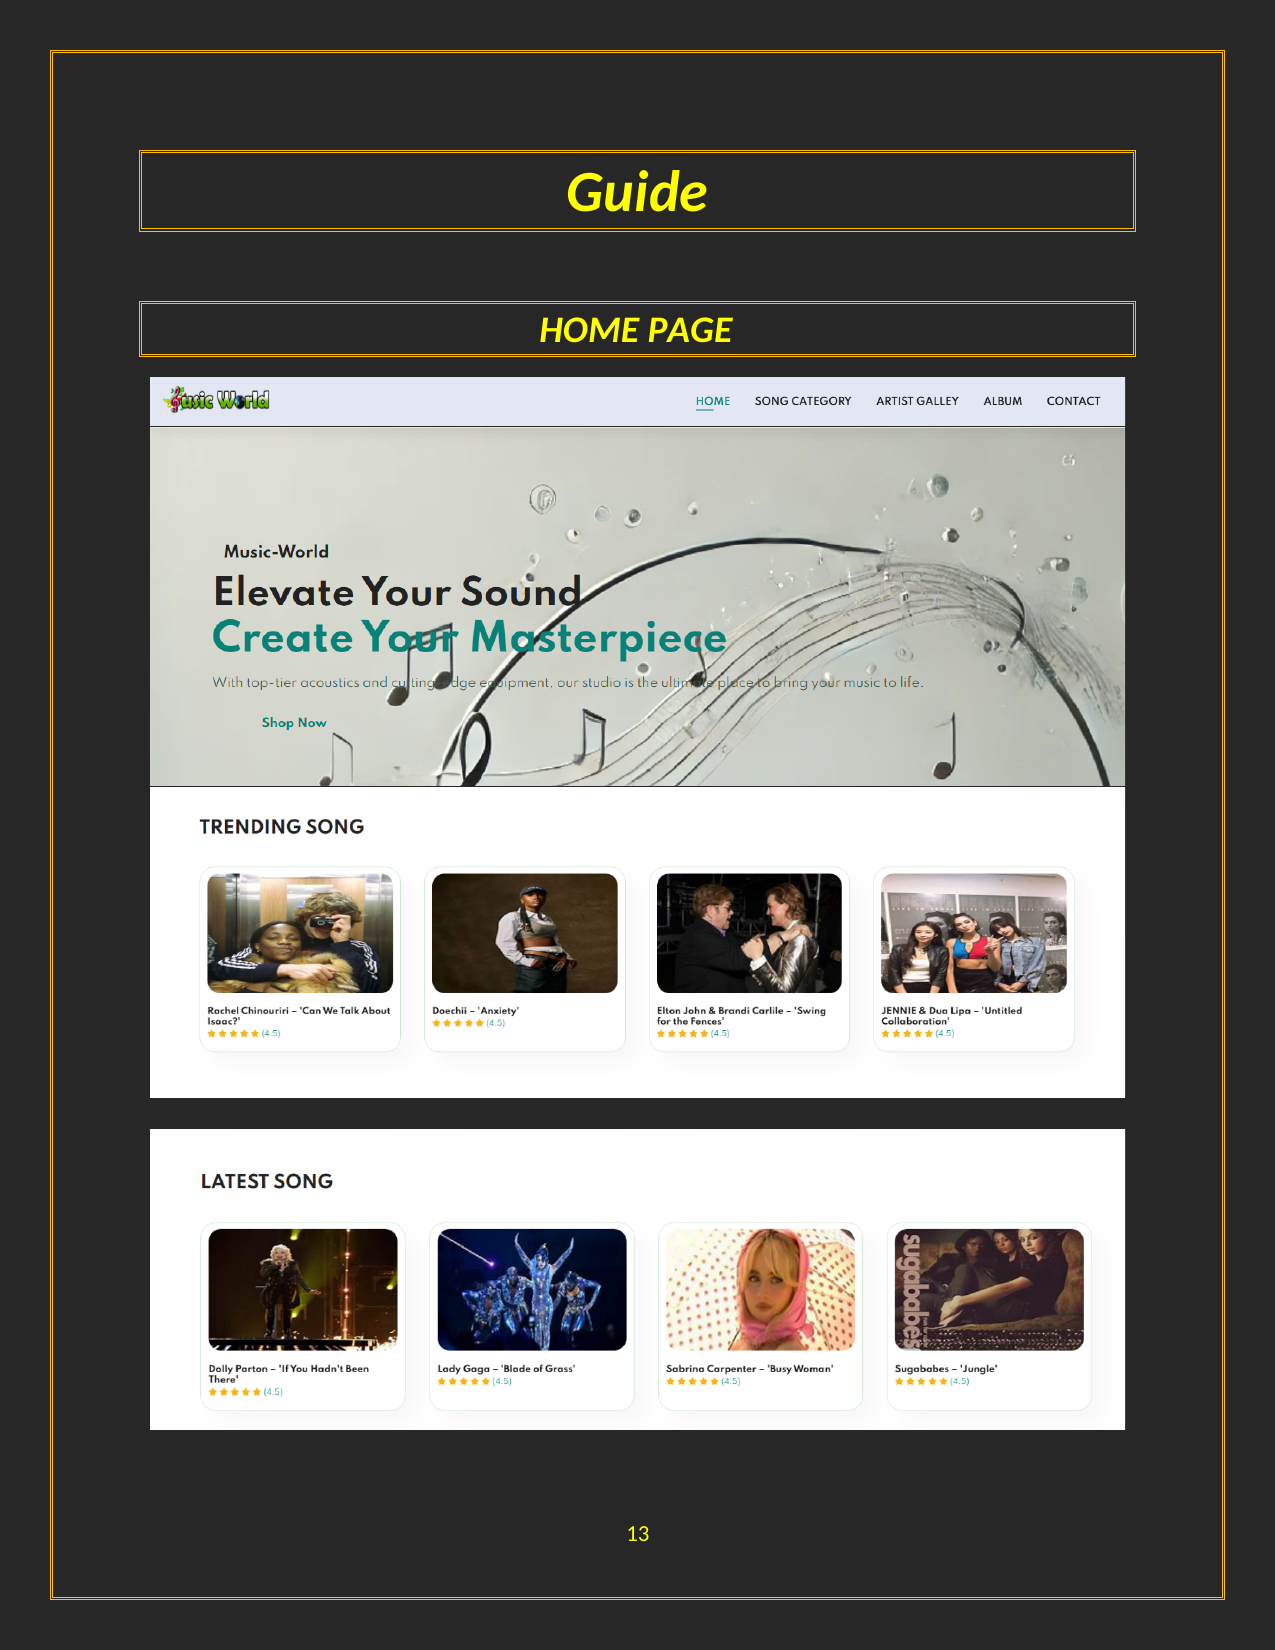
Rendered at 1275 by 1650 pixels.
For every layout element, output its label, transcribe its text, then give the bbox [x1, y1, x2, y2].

picture [150, 1129, 1125, 1430]
picture [150, 787, 1125, 1098]
text HOME PAGE [142, 304, 1133, 354]
text Guide [142, 153, 1133, 228]
